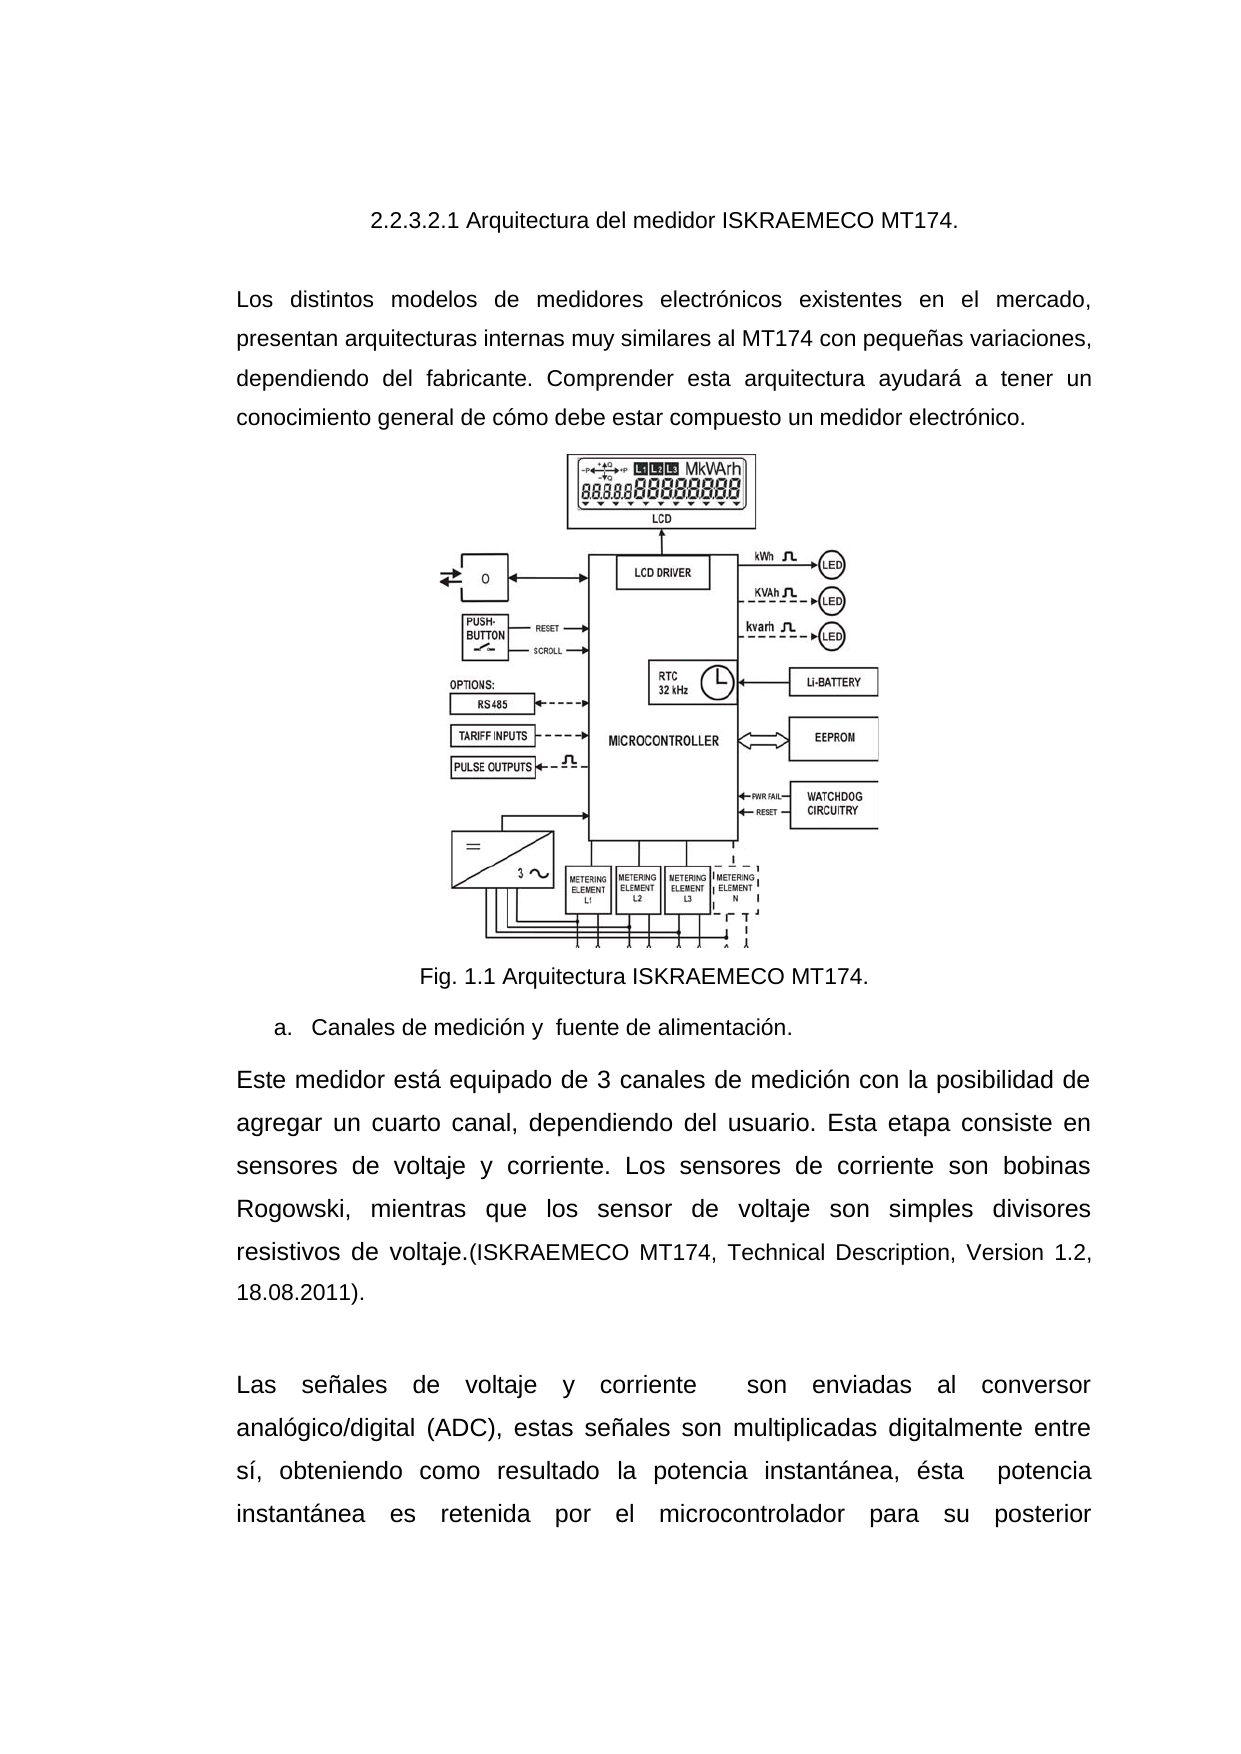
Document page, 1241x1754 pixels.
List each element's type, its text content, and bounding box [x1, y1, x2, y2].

text Fig. 1.1 Arquitectura ISKRAEMECO MT174. [236, 963, 1092, 989]
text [236, 1369, 1092, 1528]
list Canales de medición y fuente de alimentación. [274, 1014, 1092, 1040]
text Los distintos modelos de medidores electrónicos existentes en el mercado, presentan arquitecturas internas muy similares al MT174 con pequeñas variaciones, dependiendo del fabricante. Comprender esta arquitectura ayudará a tener un conocimiento general de cómo debe estar compuesto un medidor electrónico. [236, 286, 1092, 431]
text Este medidor está equipado de 3 canales de medición con la posibilidad de agregar un cuarto canal, dependiendo del usuario. Esta etapa consiste en sensores de voltaje y corriente. Los sensores de corriente son bobinas Rogowski, mientras que los sensor de voltaje son simples divisores resistivos de voltaje.(ISKRAEMECO MT174, Technical Description, Version 1.2, 18.08.2011). [236, 1065, 1092, 1305]
text 2.2.3.2.1 Arquitectura del medidor ISKRAEMECO MT174. [236, 207, 1092, 233]
